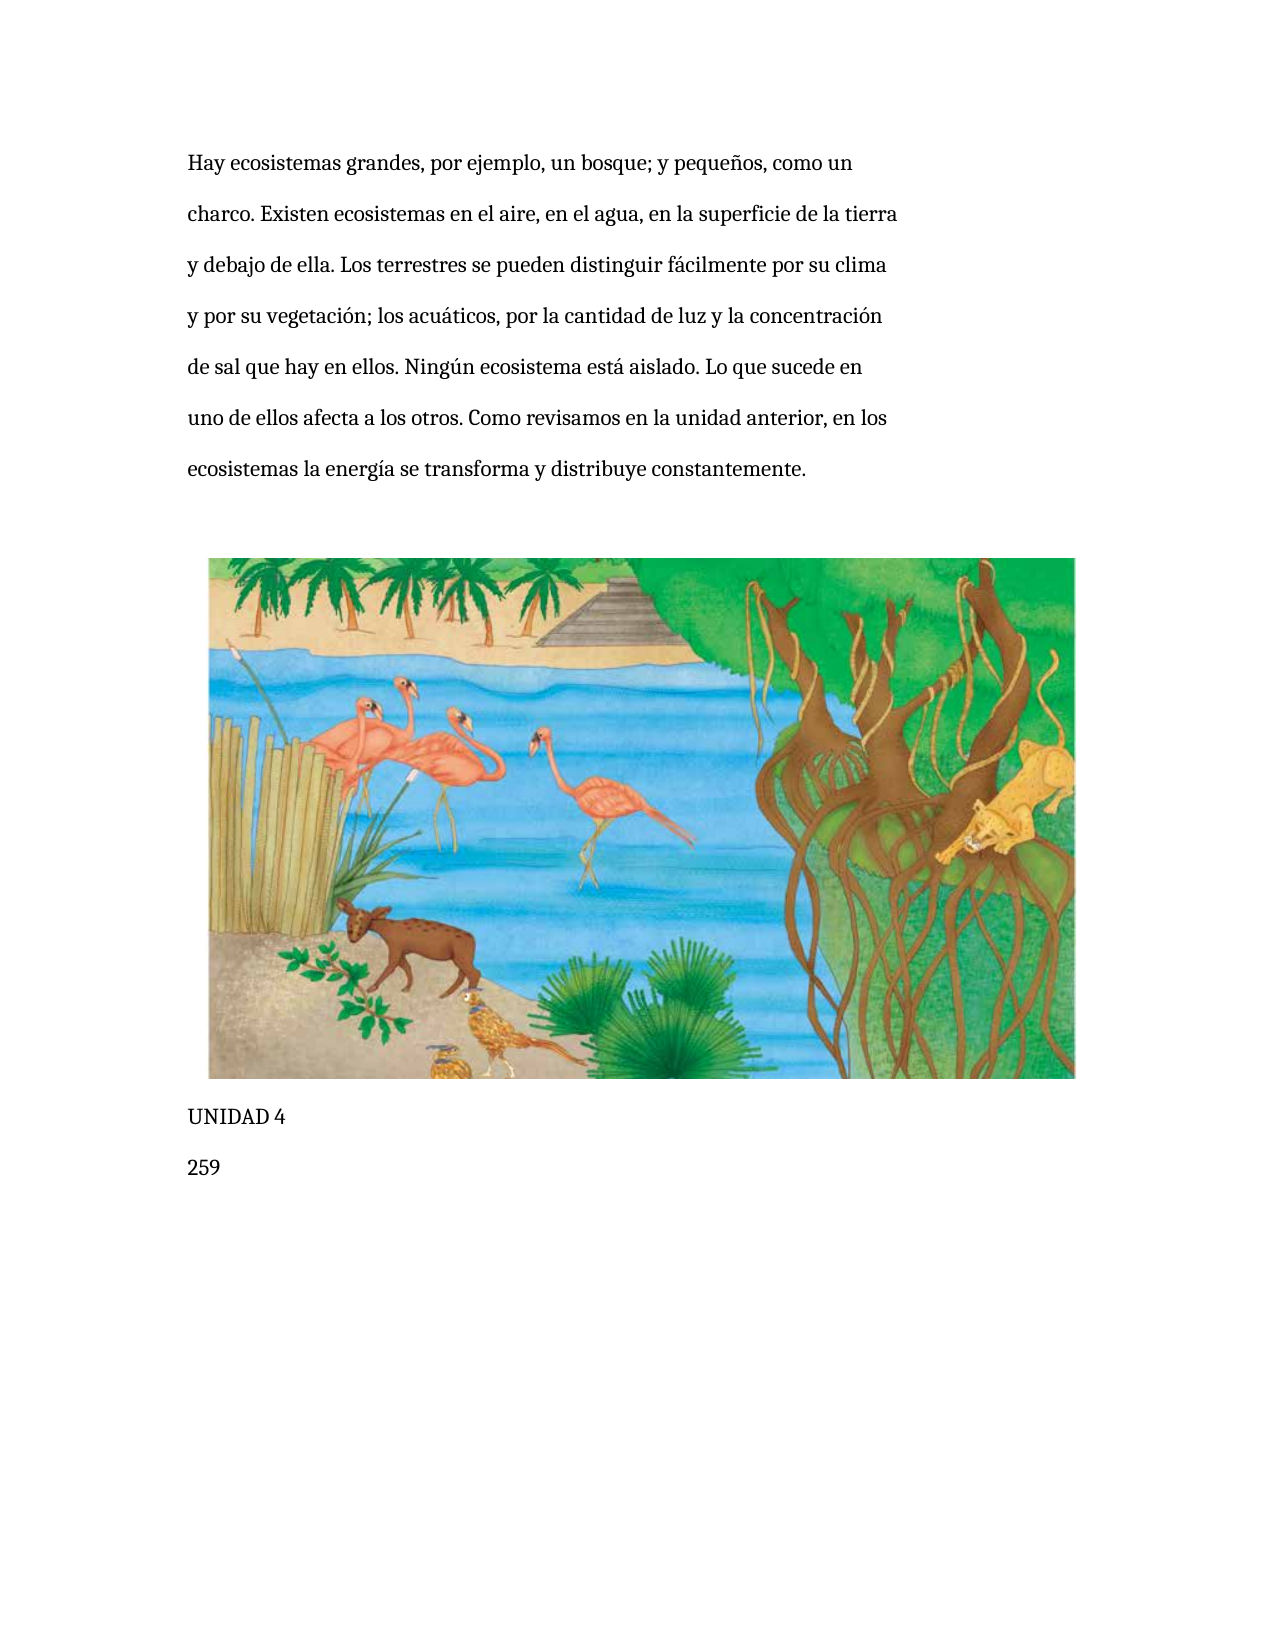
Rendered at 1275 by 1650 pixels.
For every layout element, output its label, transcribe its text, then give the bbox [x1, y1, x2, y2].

text Hay ecosistemas grandes, por ejemplo, un bosque; y pequeños, como un [187, 150, 1087, 176]
text ecosistemas la energía se transforma y distribuye constantemente. [187, 456, 1087, 483]
picture [206, 558, 1077, 1079]
text y debajo de ella. Los terrestres se pueden distinguir fácilmente por su clima [187, 252, 1087, 278]
text charco. Existen ecosistemas en el aire, en el agua, en la superficie de la tierra [187, 201, 1087, 227]
text UNIDAD 4 [187, 1103, 1087, 1130]
text de sal que hay en ellos. Ningún ecosistema está aislado. Lo que sucede en [187, 354, 1087, 381]
text y por su vegetación; los acuáticos, por la cantidad de luz y la concentración [187, 303, 1087, 329]
text uno de ellos afecta a los otros. Como revisamos en la unidad anterior, en los [187, 405, 1087, 432]
text 259 [187, 1154, 1087, 1181]
